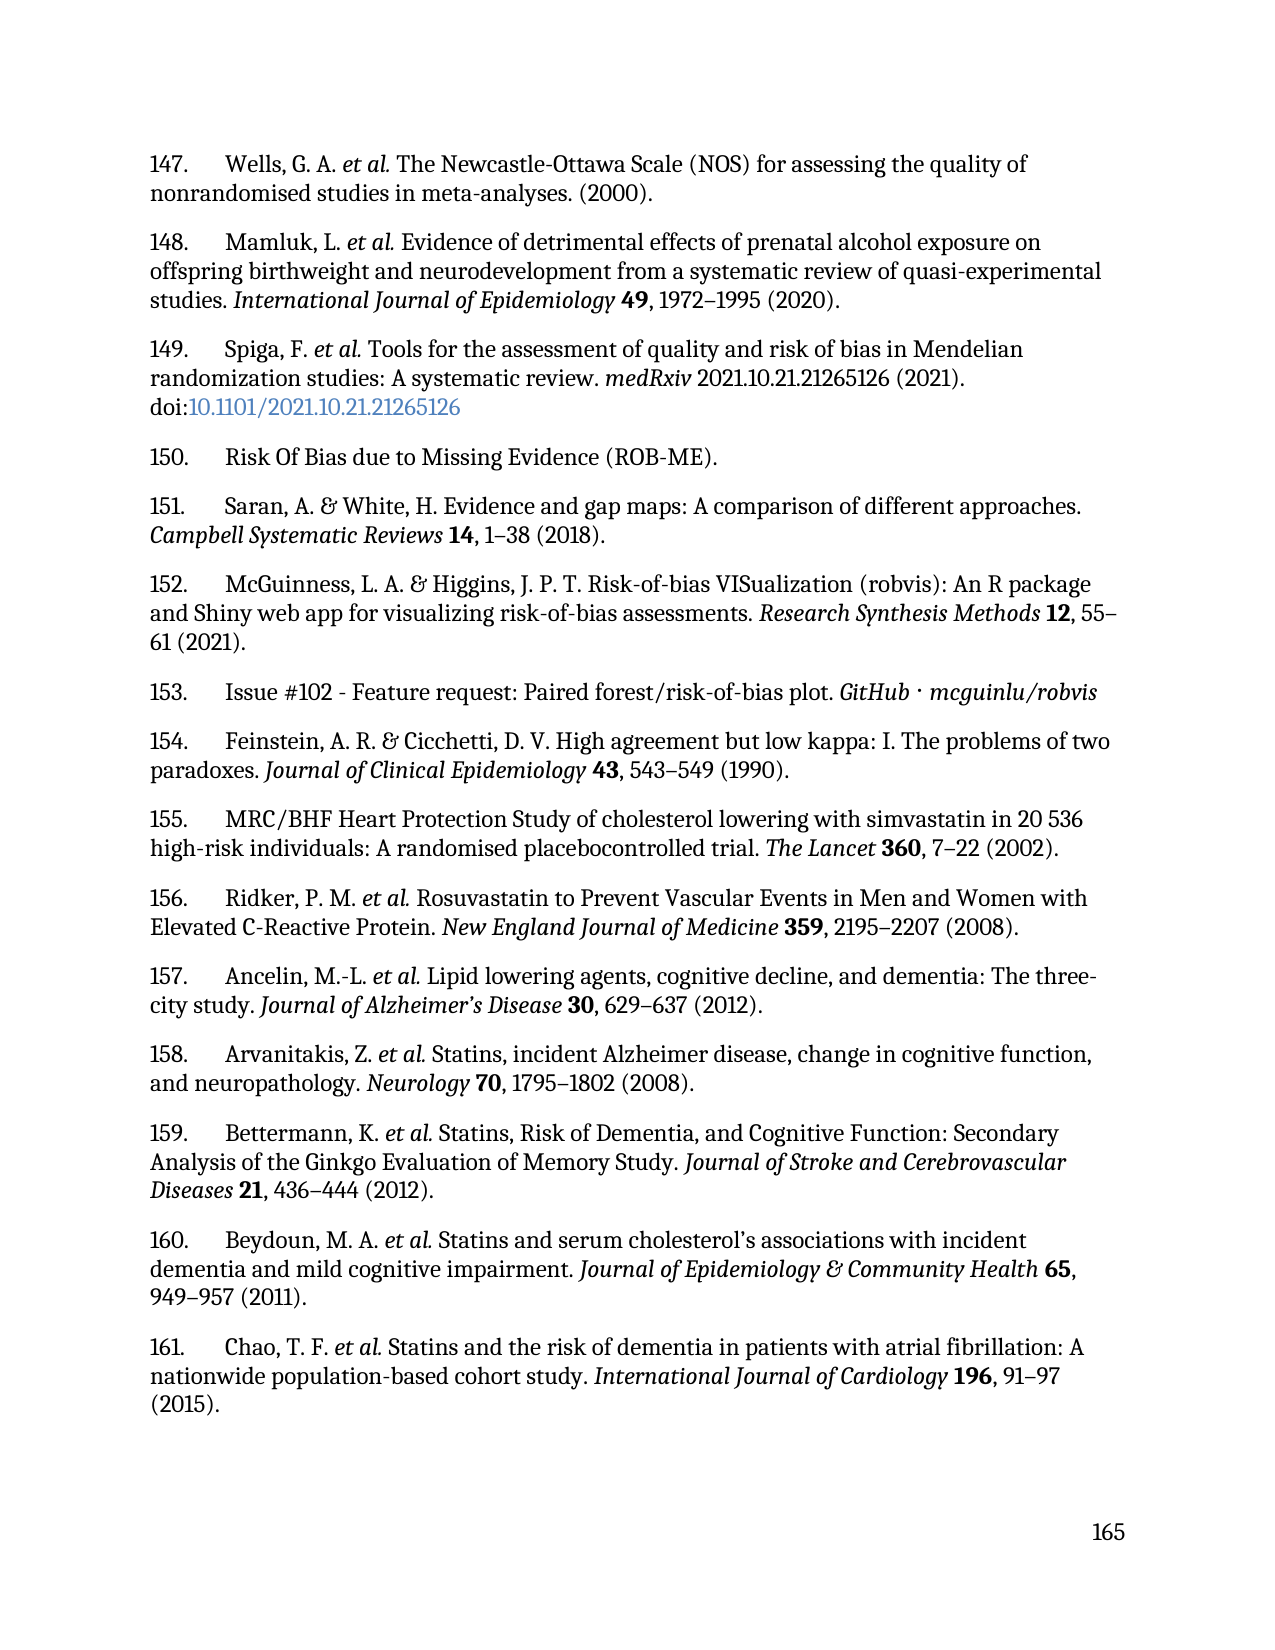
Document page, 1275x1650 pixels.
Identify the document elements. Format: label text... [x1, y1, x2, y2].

text 159. Bettermann, K. et al. Statins, Risk of Dementia, and Cognitive Function: Secondary Analysis of the Ginkgo Evaluation of Memory Study. Journal of Stroke and Cerebrovascular Diseases 21, 436–444 (2012). [150, 1119, 1125, 1205]
text 161. Chao, T. F. et al. Statins and the risk of dementia in patients with atrial fibrillation: A nationwide population-based cohort study. International Journal of Cardiology 196, 91–97 (2015). [150, 1333, 1125, 1419]
text 155. MRC/BHF Heart Protection Study of cholesterol lowering with simvastatin in 20 536 high-risk individuals: A randomised placebocontrolled trial. The Lancet 360, 7–22 (2002). [150, 805, 1125, 863]
text 153. Issue #102 - Feature request: Paired forest/risk-of-bias plot. GitHub mcguinlu/robvis [150, 677, 1125, 706]
text 152. McGuinness, L. A. & Higgins, J. P. T. Risk-of-bias VISualization (robvis): An R package and Shiny web app for visualizing risk-of-bias assessments. Research Synthesis Methods 12, 55–61 (2021). [150, 570, 1125, 657]
text 148. Mamluk, L. et al. Evidence of detrimental effects of prenatal alcohol exposure on offspring birthweight and neurodevelopment from a systematic review of quasi-experimental studies. International Journal of Epidemiology 49, 1972–1995 (2020). [150, 228, 1125, 314]
text 157. Ancelin, M.-L. et al. Lipid lowering agents, cognitive decline, and dementia: The three-city study. Journal of Alzheimer’s Disease 30, 629–637 (2012). [150, 962, 1125, 1019]
text 150. Risk Of Bias due to Missing Evidence (ROB-ME). [150, 442, 1125, 471]
text 154. Feinstein, A. R. & Cicchetti, D. V. High agreement but low kappa: I. The problems of two paradoxes. Journal of Clinical Epidemiology 43, 543–549 (1990). [150, 727, 1125, 784]
text 160. Beydoun, M. A. et al. Statins and serum cholesterol’s associations with incident dementia and mild cognitive impairment. Journal of Epidemiology & Community Health 65, 949–957 (2011). [150, 1226, 1125, 1312]
text 147. Wells, G. A. et al. The Newcastle-Ottawa Scale (NOS) for assessing the quality of nonrandomised studies in meta-analyses. (2000). [150, 150, 1125, 207]
text 151. Saran, A. & White, H. Evidence and gap maps: A comparison of different approaches. Campbell Systematic Reviews 14, 1–38 (2018). [150, 492, 1125, 549]
text 158. Arvanitakis, Z. et al. Statins, incident Alzheimer disease, change in cognitive function, and neuropathology. Neurology 70, 1795–1802 (2008). [150, 1040, 1125, 1098]
text 156. Ridker, P. M. et al. Rosuvastatin to Prevent Vascular Events in Men and Women with Elevated C-Reactive Protein. New England Journal of Medicine 359, 2195–2207 (2008). [150, 884, 1125, 941]
text 149. Spiga, F. et al. Tools for the assessment of quality and risk of bias in Mendelian randomization studies: A systematic review. medRxiv 2021.10.21.21265126 (2021). doi:10.1101/2021.10.21.21265126 [150, 335, 1125, 422]
